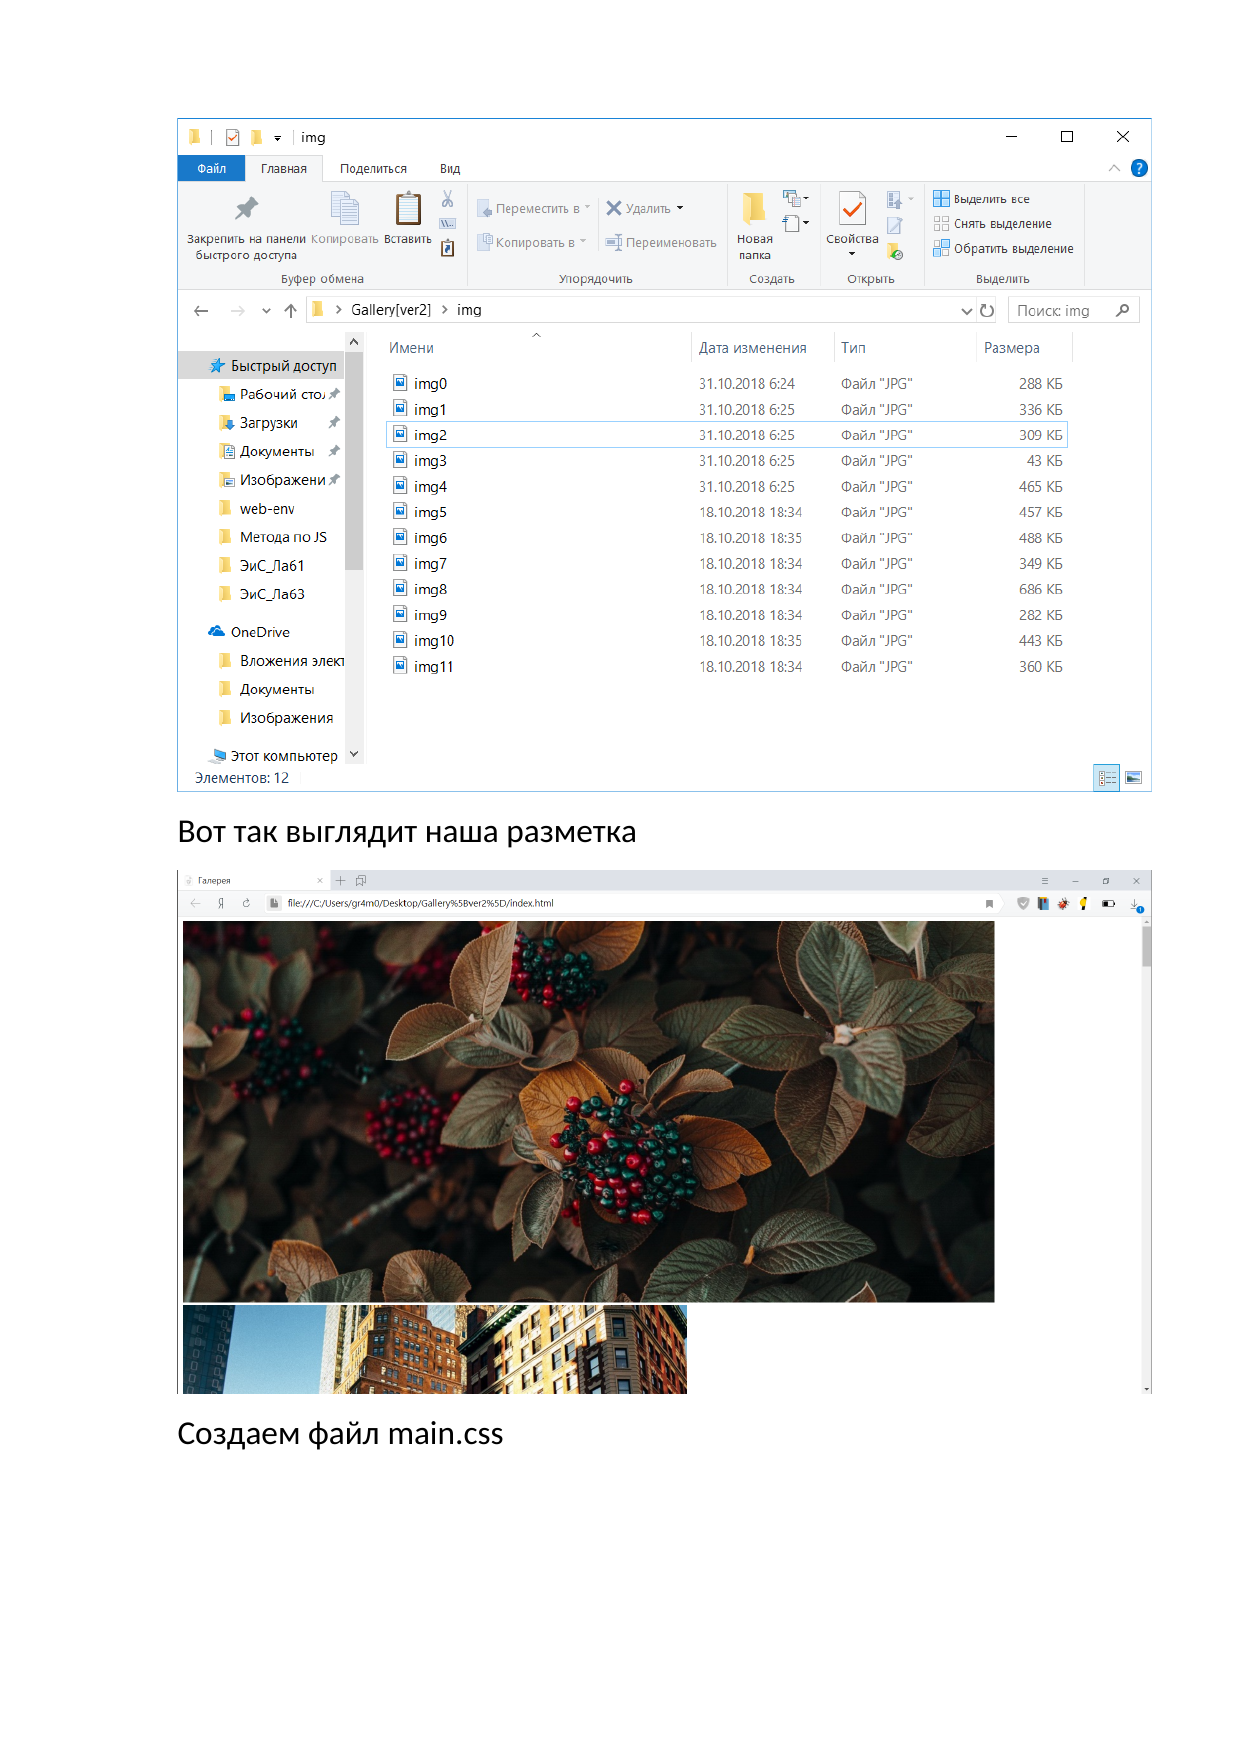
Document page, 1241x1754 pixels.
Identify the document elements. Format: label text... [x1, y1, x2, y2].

text Создаем файл main.css [177, 1412, 1152, 1453]
text Вот так выглядит наша разметка [177, 810, 1152, 851]
picture [177, 118, 1152, 792]
picture [177, 870, 1152, 1394]
